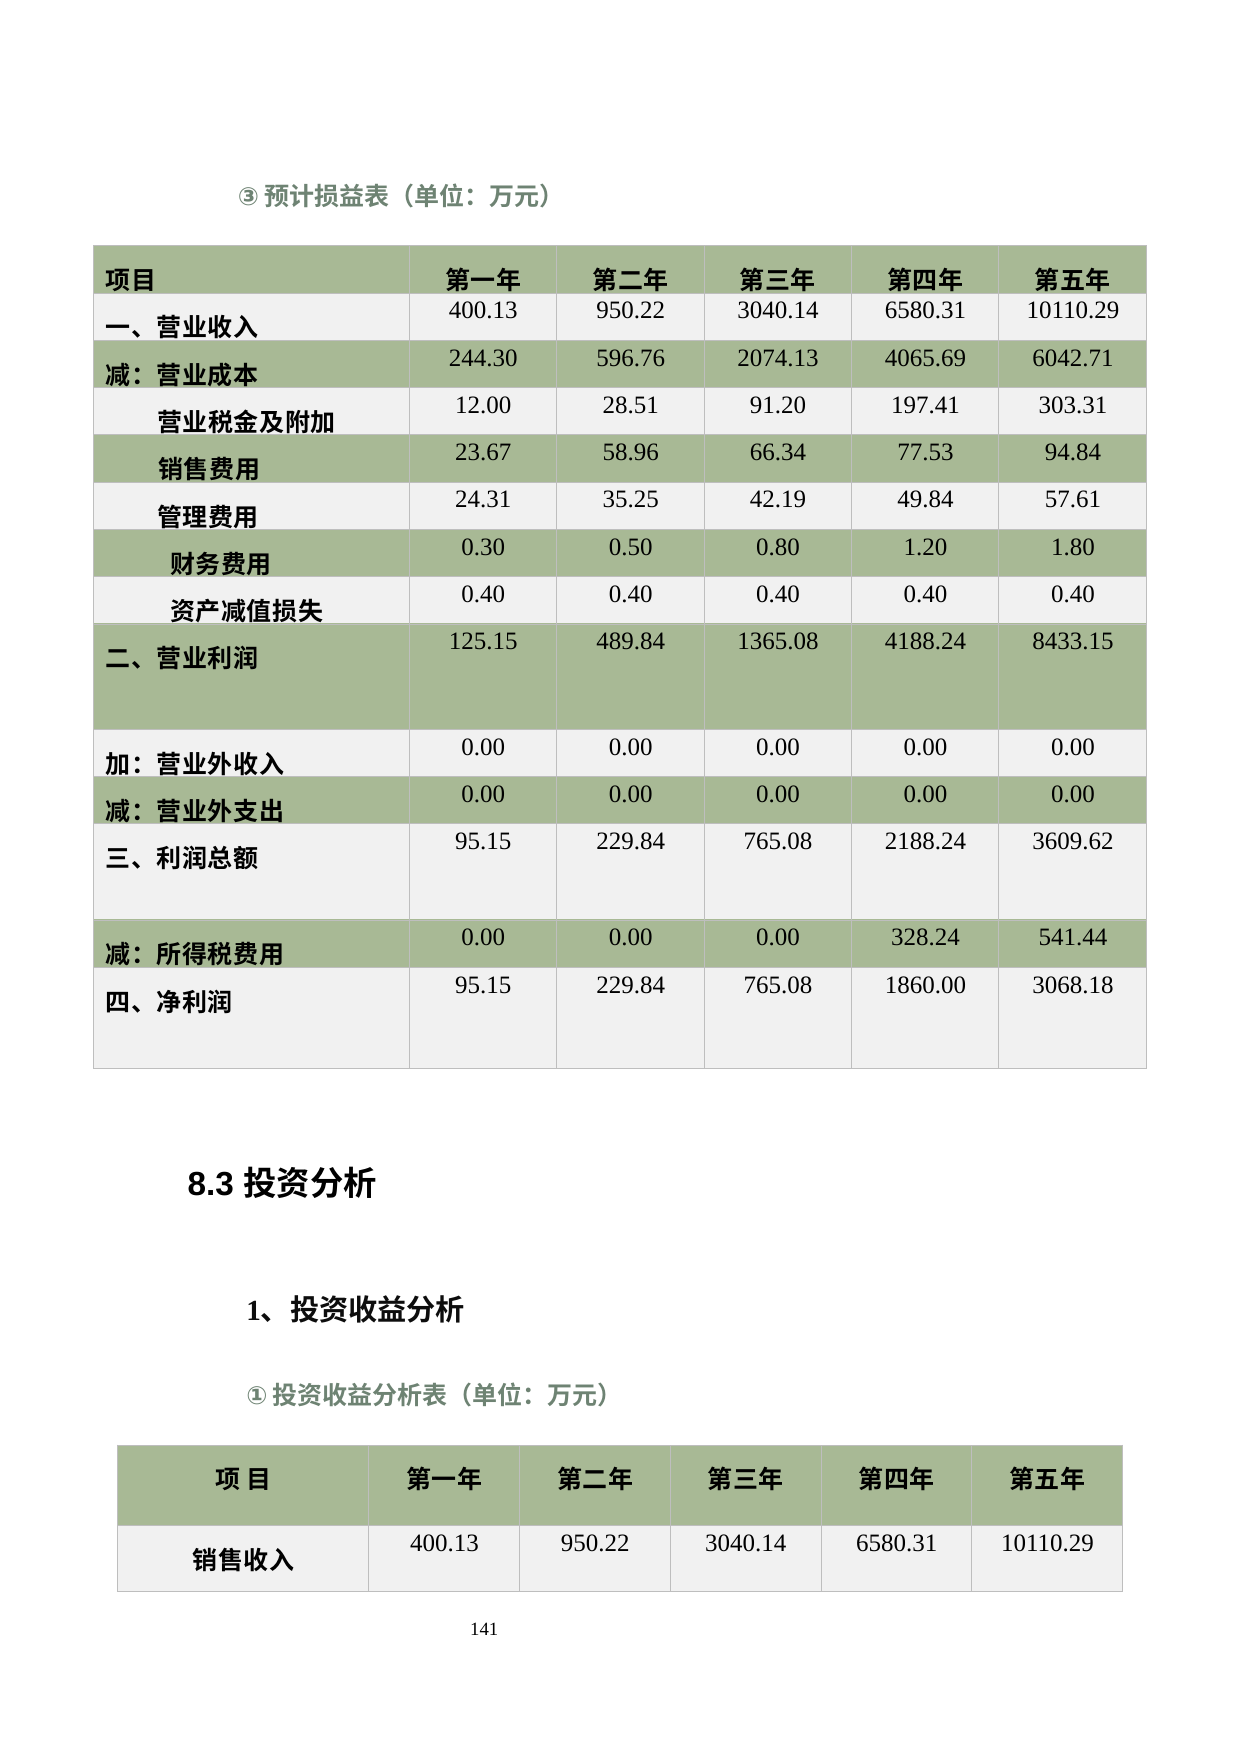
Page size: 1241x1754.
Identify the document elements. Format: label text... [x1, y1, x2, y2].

table_cell 400.13 [369, 1526, 519, 1591]
table_cell 销售费用 [94, 435, 409, 482]
table_cell 197.41 [852, 388, 998, 434]
table_cell 42.19 [705, 483, 851, 529]
table_cell 销售收入 [118, 1526, 368, 1591]
table_header 项 目 [118, 1446, 368, 1525]
table_cell 二、营业利润 （亏损以“-”号填列） [94, 625, 409, 729]
table_header 项目 [94, 246, 409, 292]
table_cell 35.25 [557, 483, 704, 529]
table_cell 4188.24 [852, 625, 998, 729]
table_cell 950.22 [520, 1526, 670, 1591]
table_header 第二年 [520, 1446, 670, 1525]
table_cell 2188.24 [852, 824, 998, 919]
table_cell 加：营业外收入 [94, 730, 409, 776]
table_cell 94.84 [999, 435, 1146, 482]
table_cell 244.30 [410, 341, 556, 387]
table_cell 三、利润总额 （亏损总额以“-”号填列） [94, 824, 409, 919]
table_header 第五年 [972, 1446, 1122, 1525]
table_header 第四年 [852, 246, 998, 292]
table_cell 57.61 [999, 483, 1146, 529]
text ③预计损益表（单位：万元） [187, 162, 1053, 227]
table_cell 950.22 [557, 294, 704, 340]
table_cell 23.67 [410, 435, 556, 482]
table_header 第一年 [369, 1446, 519, 1525]
table_cell 58.96 [557, 435, 704, 482]
table_cell 0.00 [557, 730, 704, 776]
table_cell 0.50 [557, 530, 704, 576]
table_cell 765.08 [705, 968, 851, 1068]
table_header 第五年 [999, 246, 1146, 292]
table_cell 2074.13 [705, 341, 851, 387]
table_cell 49.84 [852, 483, 998, 529]
table_cell 1365.08 [705, 625, 851, 729]
table_cell 1.80 [999, 530, 1146, 576]
table_cell 0.00 [705, 730, 851, 776]
table_cell 596.76 [557, 341, 704, 387]
text 1、投资收益分析 [187, 1275, 1053, 1340]
table_cell 10110.29 [999, 294, 1146, 340]
table_cell 0.00 [852, 730, 998, 776]
table_cell 0.40 [852, 577, 998, 623]
table_cell 0.00 [852, 777, 998, 823]
table_cell 减：营业外支出 [94, 777, 409, 823]
table_cell 0.30 [410, 530, 556, 576]
table_cell 资产减值损失 [94, 577, 409, 623]
table_cell 1860.00 [852, 968, 998, 1068]
table_header 第二年 [557, 246, 704, 292]
table_cell 1.20 [852, 530, 998, 576]
table_cell 0.00 [410, 777, 556, 823]
table_cell 0.00 [410, 921, 556, 967]
table_cell 303.31 [999, 388, 1146, 434]
table_header 第三年 [671, 1446, 821, 1525]
table_cell 0.80 [705, 530, 851, 576]
table_cell 0.40 [410, 577, 556, 623]
table_cell 66.34 [705, 435, 851, 482]
table_cell 12.00 [410, 388, 556, 434]
table_cell 6580.31 [822, 1526, 971, 1591]
table_header 第一年 [410, 246, 556, 292]
table_cell 541.44 [999, 921, 1146, 967]
table_cell 0.40 [557, 577, 704, 623]
table_cell 6042.71 [999, 341, 1146, 387]
table_cell 四、净利润 （净亏损以“-”号填列） [94, 968, 409, 1068]
table_header 第四年 [822, 1446, 971, 1525]
table_cell 0.00 [557, 777, 704, 823]
table_cell 营业税金及附加 [94, 388, 409, 434]
table_cell 0.00 [999, 777, 1146, 823]
table_cell 8433.15 [999, 625, 1146, 729]
table_cell 125.15 [410, 625, 556, 729]
table_cell 0.40 [705, 577, 851, 623]
table_cell 0.00 [410, 730, 556, 776]
table_cell 95.15 [410, 968, 556, 1068]
table_cell 95.15 [410, 824, 556, 919]
table_cell 3609.62 [999, 824, 1146, 919]
table_cell 24.31 [410, 483, 556, 529]
table_cell 0.00 [557, 921, 704, 967]
table_cell 229.84 [557, 968, 704, 1068]
table_cell 229.84 [557, 824, 704, 919]
table_cell 3040.14 [671, 1526, 821, 1591]
table_cell 0.00 [705, 921, 851, 967]
table_cell 6580.31 [852, 294, 998, 340]
table_cell 3040.14 [705, 294, 851, 340]
table_cell 减：营业成本 [94, 341, 409, 387]
table_cell 400.13 [410, 294, 556, 340]
table_cell 一、营业收入 [94, 294, 409, 340]
table_cell 0.40 [999, 577, 1146, 623]
table_cell 77.53 [852, 435, 998, 482]
subtitle 8.3 投资分析 [187, 1148, 1053, 1213]
table_cell 328.24 [852, 921, 998, 967]
table_cell 0.00 [999, 730, 1146, 776]
table_cell 765.08 [705, 824, 851, 919]
table_cell 489.84 [557, 625, 704, 729]
table_cell 91.20 [705, 388, 851, 434]
table_cell 3068.18 [999, 968, 1146, 1068]
table_cell 管理费用 [94, 483, 409, 529]
table_cell 减：所得税费用 [94, 921, 409, 967]
table_cell 4065.69 [852, 341, 998, 387]
table_cell 财务费用 [94, 530, 409, 576]
text ①投资收益分析表（单位：万元） [196, 1361, 1053, 1426]
table_header 第三年 [705, 246, 851, 292]
table_cell 28.51 [557, 388, 704, 434]
table_cell 0.00 [705, 777, 851, 823]
table_cell 10110.29 [972, 1526, 1122, 1591]
